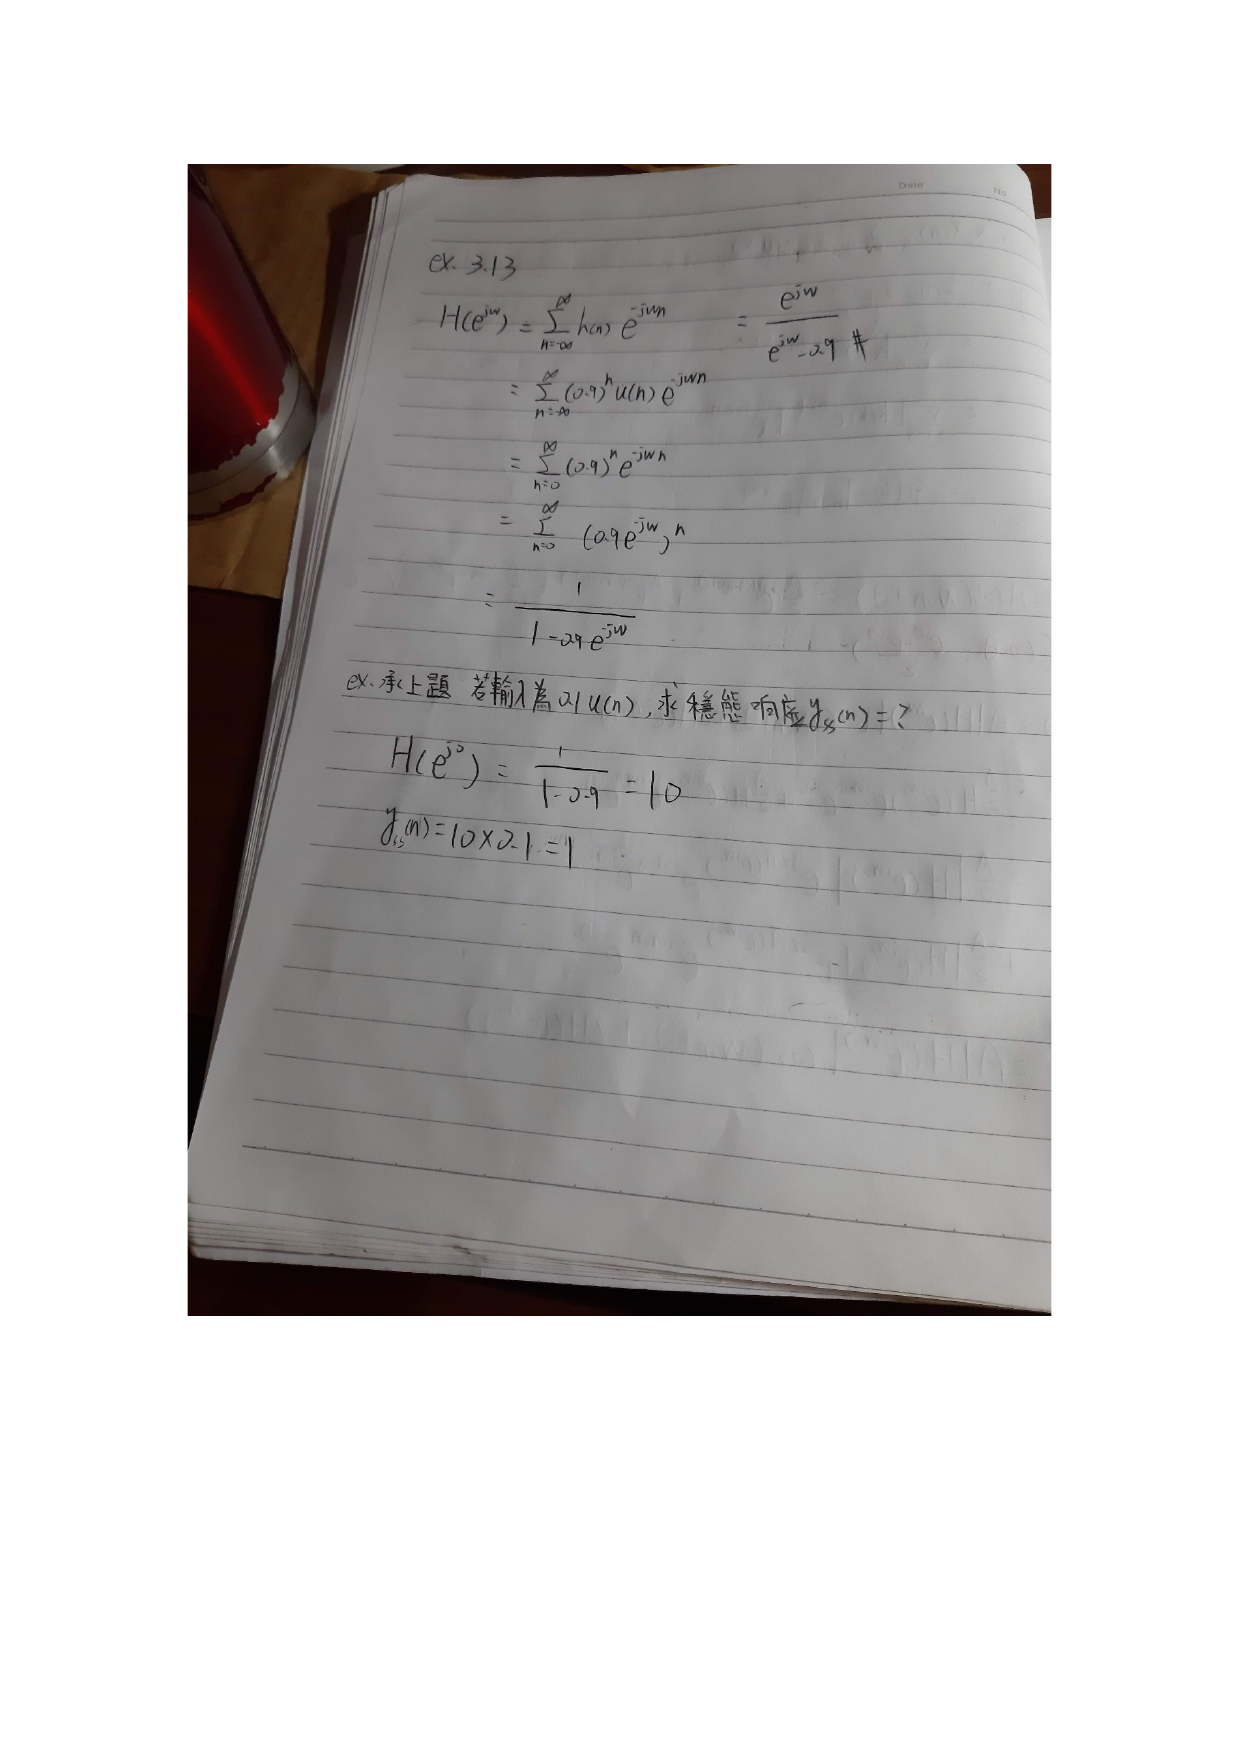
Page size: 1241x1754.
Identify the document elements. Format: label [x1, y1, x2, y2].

picture [187, 164, 1052, 1316]
